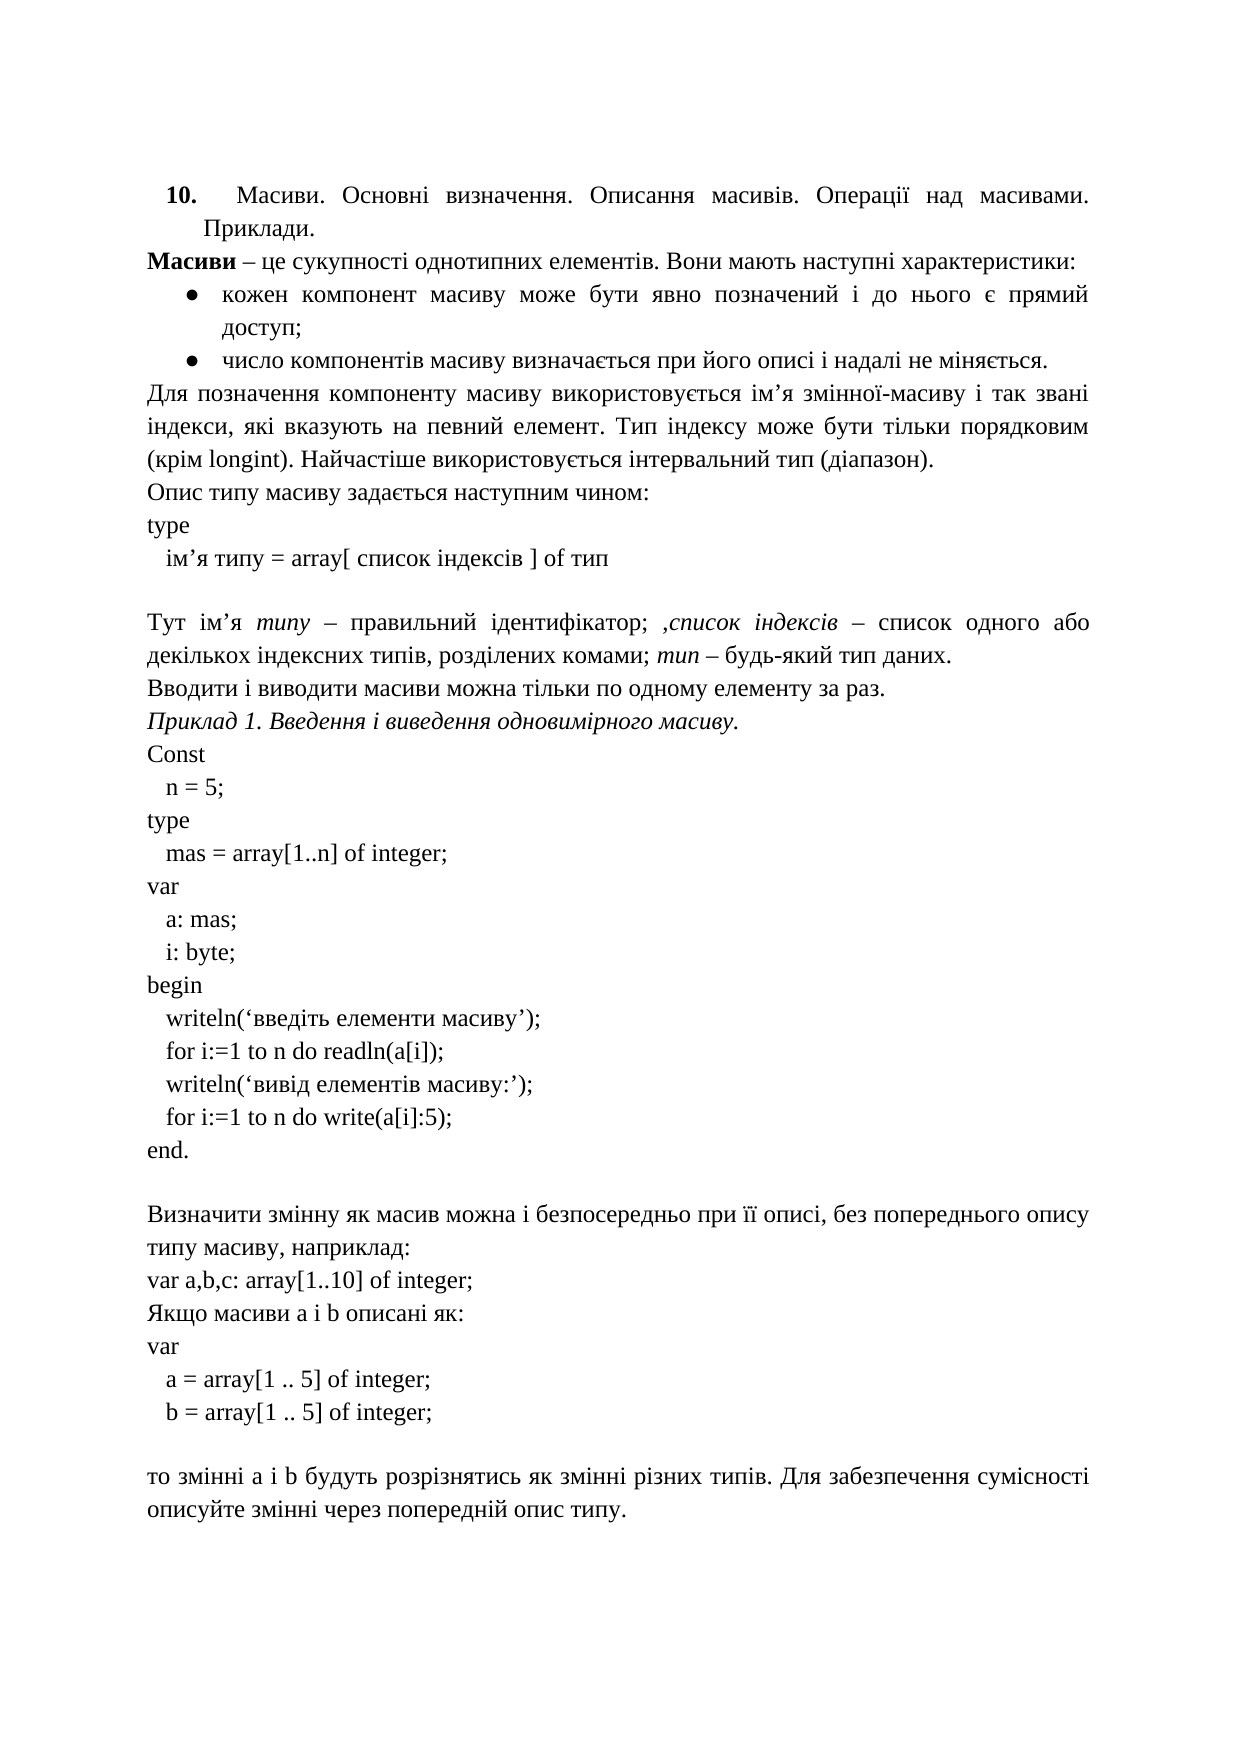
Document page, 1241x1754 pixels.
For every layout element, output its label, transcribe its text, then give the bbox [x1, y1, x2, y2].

text Приклад 1. Введення і виведення одновимірного масиву. [147, 706, 1090, 735]
text end. [147, 1135, 1090, 1164]
text mas = array[1..n] of integer; [147, 838, 1090, 867]
text Тут ім’я типу – правильний ідентифікатор; ,список індексів – список одного або декількох індексних типів, розділених комами; тип – будь-який тип даних. [147, 607, 1090, 669]
text a: mas; [147, 904, 1090, 933]
text i: byte; [147, 937, 1090, 966]
text n = 5; [147, 772, 1090, 801]
text type [147, 510, 1090, 539]
text Якщо масиви a і b описані як: [147, 1298, 1090, 1327]
text ім’я типу = array[ список індексів ] of тип [147, 543, 1090, 572]
text Визначити змінну як масив можна і безпосередньо при її описі, без попереднього опису типу масиву, наприклад: [147, 1199, 1090, 1261]
text Масиви – це сукупності однотипних елементів. Вони мають наступні характеристики: [147, 246, 1090, 275]
text var [147, 871, 1090, 900]
text for i:=1 to n do readln(a[i]); [147, 1036, 1090, 1065]
text a = array[1 .. 5] of integer; [147, 1364, 1090, 1393]
text writeln(‘вивід елементів масиву:’); [147, 1069, 1090, 1098]
text Опис типу масиву задається наступним чином: [147, 477, 1090, 506]
text writeln(‘введіть елементи масиву’); [147, 1003, 1090, 1032]
list число компонентів масиву визначається при його описі і надалі не міняється. [184, 345, 1090, 374]
text begin [147, 970, 1090, 999]
text Const [147, 739, 1090, 768]
text Для позначення компоненту масиву використовується ім’я змінної-масиву і так звані індекси, які вказують на певний елемент. Тип індексу може бути тільки порядковим (крім longint). Найчастіше використовується інтервальний тип (діапазон). [147, 378, 1090, 473]
text b = array[1 .. 5] of integer; [147, 1397, 1090, 1426]
text то змінні a і b будуть розрізнятись як змінні різних типів. Для забезпечення сумісності описуйте змінні через попередній опис типу. [147, 1461, 1090, 1523]
list кожен компонент масиву може бути явно позначений і до нього є прямий доступ; [184, 279, 1090, 341]
text type [147, 805, 1090, 834]
text Вводити і виводити масиви можна тільки по одному елементу за раз. [147, 673, 1090, 702]
text for i:=1 to n do write(a[i]:5); [147, 1102, 1090, 1131]
list Масиви. Основні визначення. Описання масивів. Операції над масивами. Приклади. [166, 180, 1090, 242]
text var [147, 1331, 1090, 1360]
text var a,b,c: array[1..10] of integer; [147, 1265, 1090, 1294]
